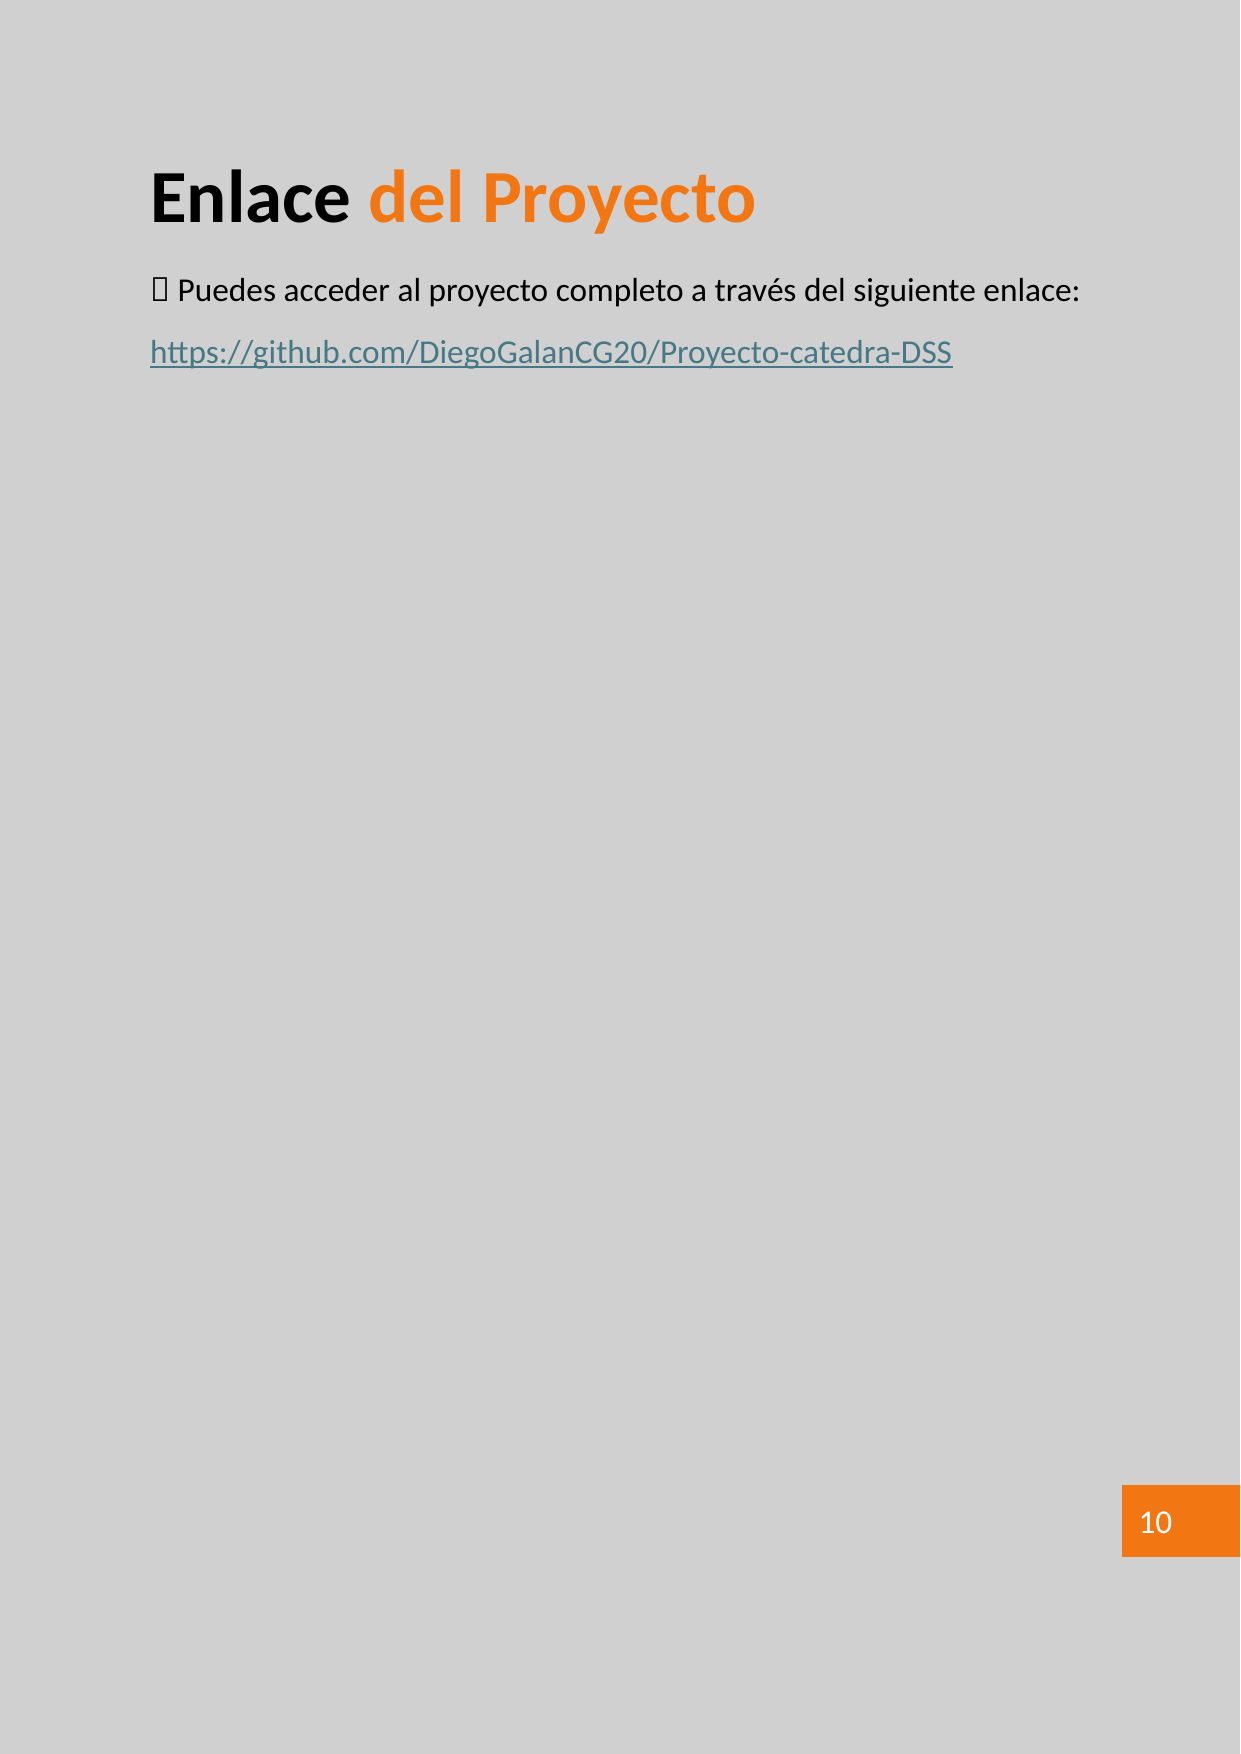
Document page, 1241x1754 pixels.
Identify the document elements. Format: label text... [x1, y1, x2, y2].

text Enlace del Proyecto [150, 150, 1090, 242]
text 🔗 Puedes acceder al proyecto completo a través del siguiente enlace: [150, 266, 1090, 311]
text https://github.com/DiegoGalanCG20/Proyecto-catedra-DSS [150, 331, 1090, 372]
